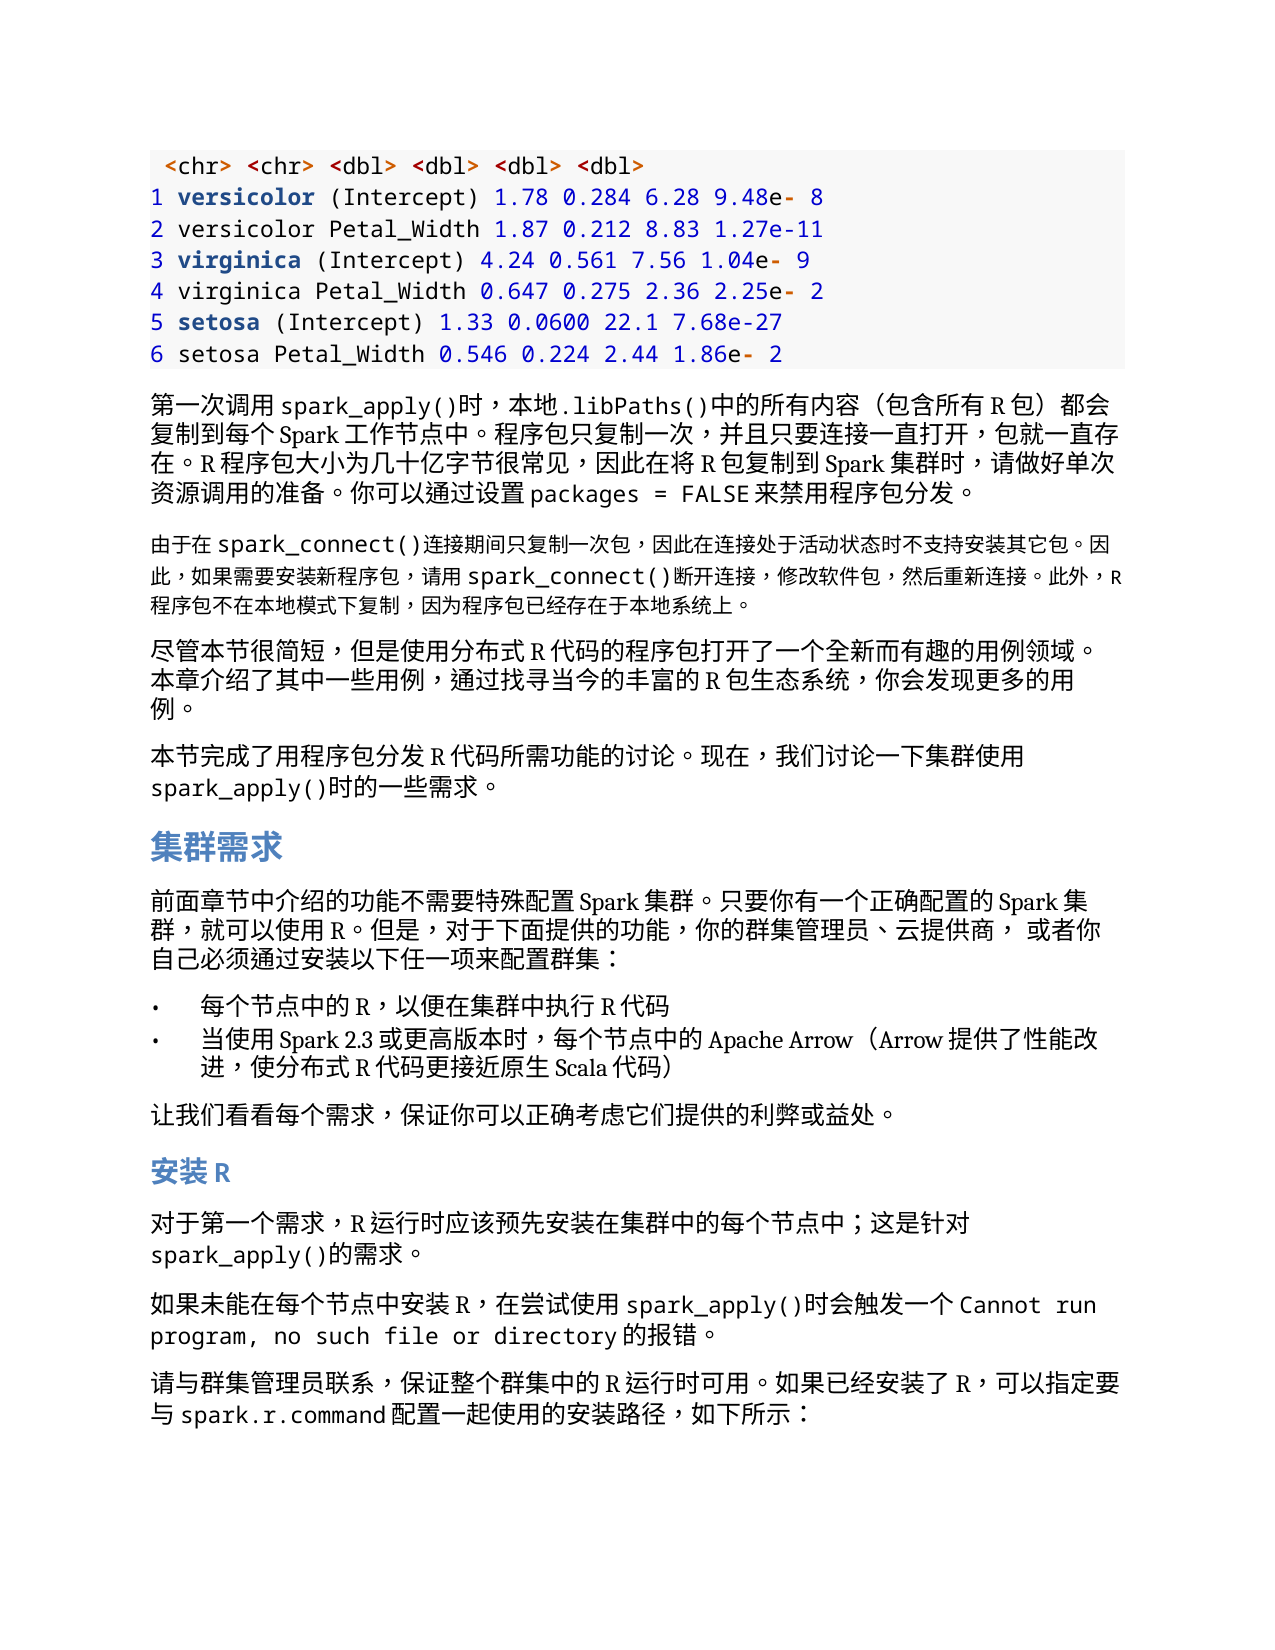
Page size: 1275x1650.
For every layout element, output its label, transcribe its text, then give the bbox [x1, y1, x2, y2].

list 每个节点中的R，以便在集群中执行R代码 [150, 993, 1125, 1022]
text 尽管本节很简短，但是使用分布式R代码的程序包打开了一个全新而有趣的用例领域。本章介绍了其中一些用例，通过找寻当今的丰富的R包生态系统，你会发现更多的用例。 [150, 638, 1125, 724]
text 让我们看看每个需求，保证你可以正确考虑它们提供的利弊或益处。 [150, 1102, 1125, 1131]
text 第一次调用spark_apply()时，本地.libPaths()中的所有内容（包含所有R包）都会复制到每个Spark工作节点中。程序包只复制一次，并且只要连接一直打开，包就一直存在。R程序包大小为几十亿字节很常见，因此在将R包复制到Spark集群时，请做好单次资源调用的准备。你可以通过设置packages = FALSE来禁用程序包分发。 [150, 389, 1125, 509]
text 如果未能在每个节点中安装R，在尝试使用spark_apply()时会触发一个Cannot run program, no such file or directory的报错。 [150, 1288, 1125, 1351]
list 当使用Spark 2.3或更高版本时，每个节点中的Apache Arrow（Arrow提供了性能改进，使分布式R代码更接近原生Scala代码） [150, 1026, 1125, 1083]
text 本节完成了用程序包分发R代码所需功能的讨论。现在，我们讨论一下集群使用spark_apply()时的一些需求。 [150, 743, 1125, 803]
subtitle 集群需求 [150, 824, 1125, 869]
text 由于在spark_connect()连接期间只复制一次包，因此在连接处于活动状态时不支持安装其它包。因此，如果需要安装新程序包，请用spark_connect()断开连接，修改软件包，然后重新连接。此外，R程序包不在本地模式下复制，因为程序包已经存在于本地系统上。 [150, 528, 1125, 619]
text 前面章节中介绍的功能不需要特殊配置Spark集群。只要你有一个正确配置的Spark集群，就可以使用R。但是，对于下面提供的功能，你的群集管理员、云提供商， 或者你自己必须通过安装以下任一项来配置群集： [150, 888, 1125, 974]
subtitle 安装R [150, 1151, 1125, 1191]
text 对于第一个需求，R运行时应该预先安装在集群中的每个节点中；这是针对spark_apply()的需求。 [150, 1210, 1125, 1270]
text 请与群集管理员联系，保证整个群集中的R运行时可用。如果已经安装了R，可以指定要与spark.r.command配置一起使用的安装路径，如下所示： [150, 1370, 1125, 1430]
